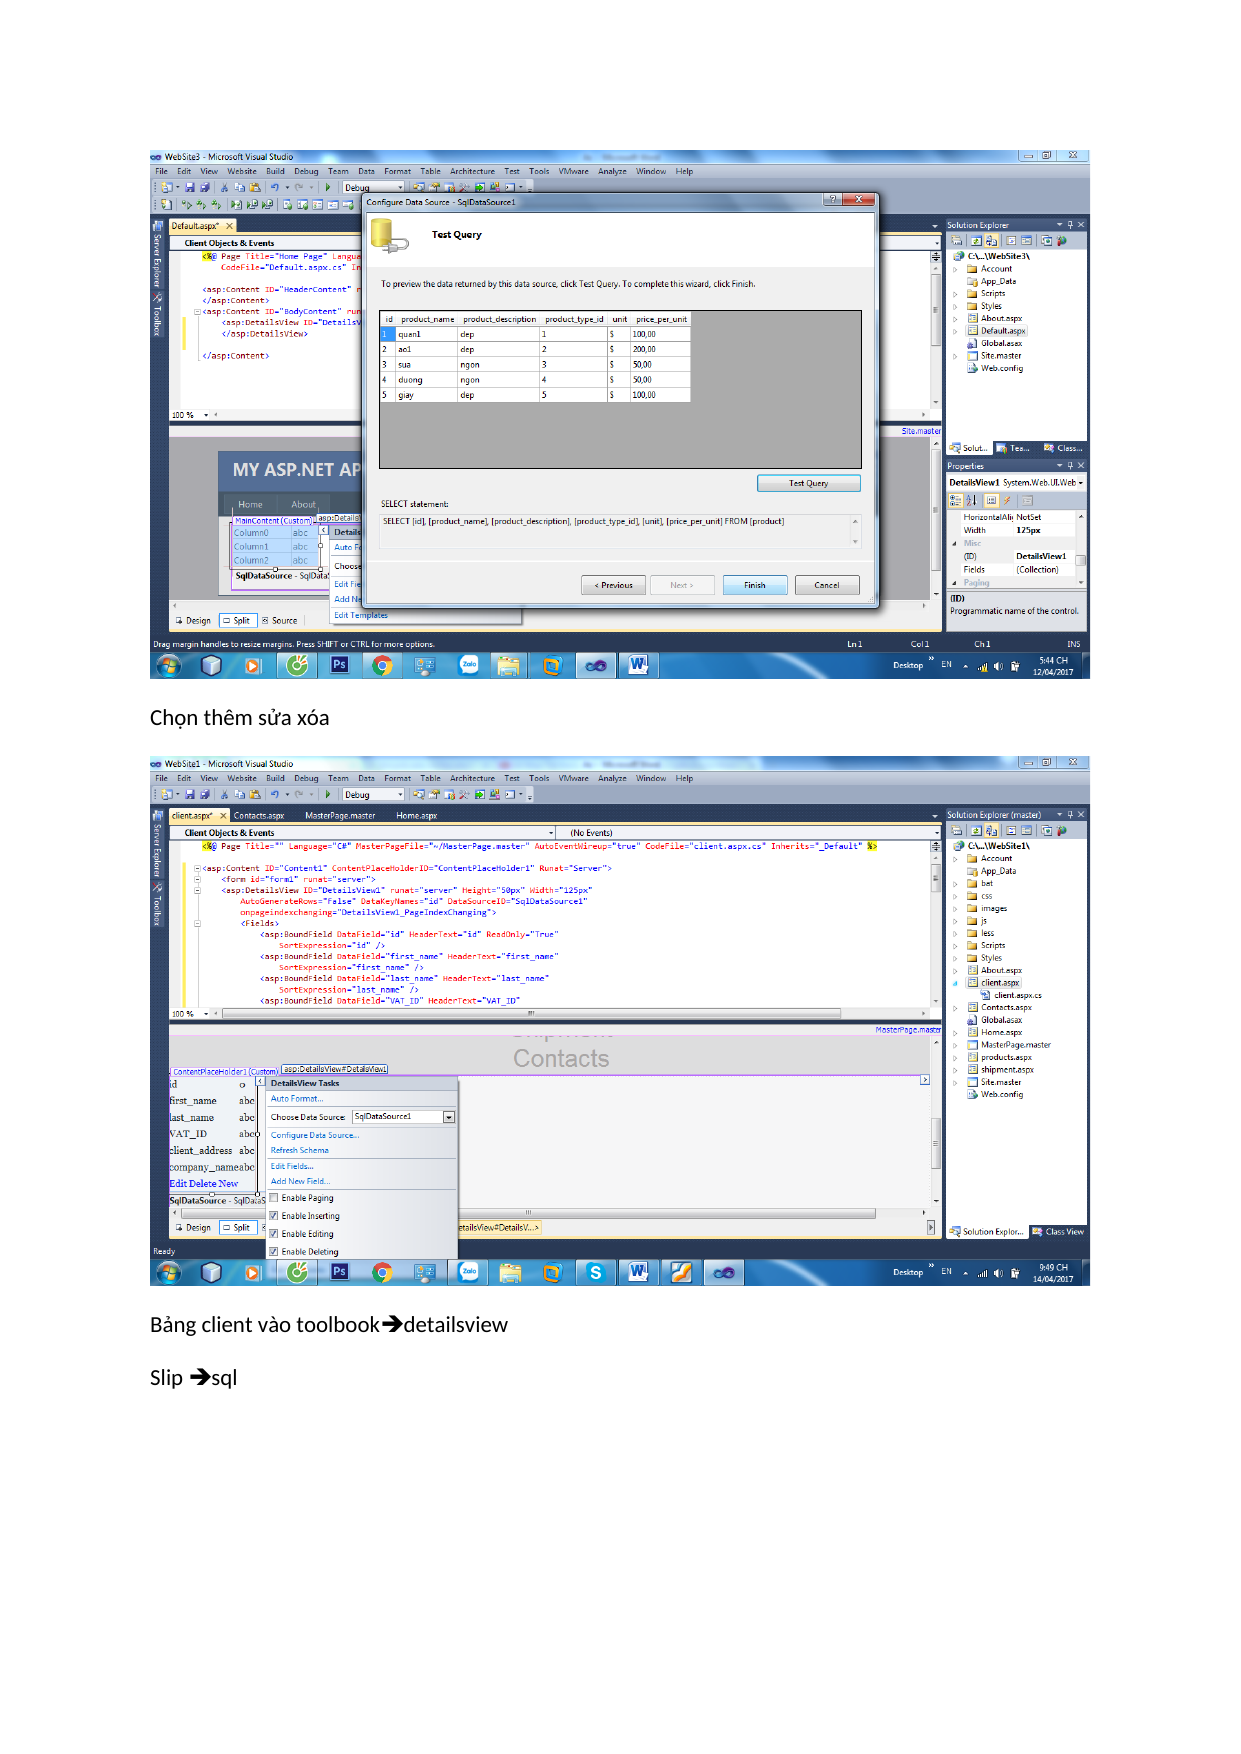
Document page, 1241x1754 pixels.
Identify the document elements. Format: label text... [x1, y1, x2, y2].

picture [150, 150, 1091, 679]
text Slip sql [150, 1363, 1090, 1391]
text Bảng client vào toolbookdetailsview [150, 1310, 1090, 1338]
text Chọn thêm sửa xóa [150, 703, 1090, 732]
picture [150, 756, 1091, 1286]
